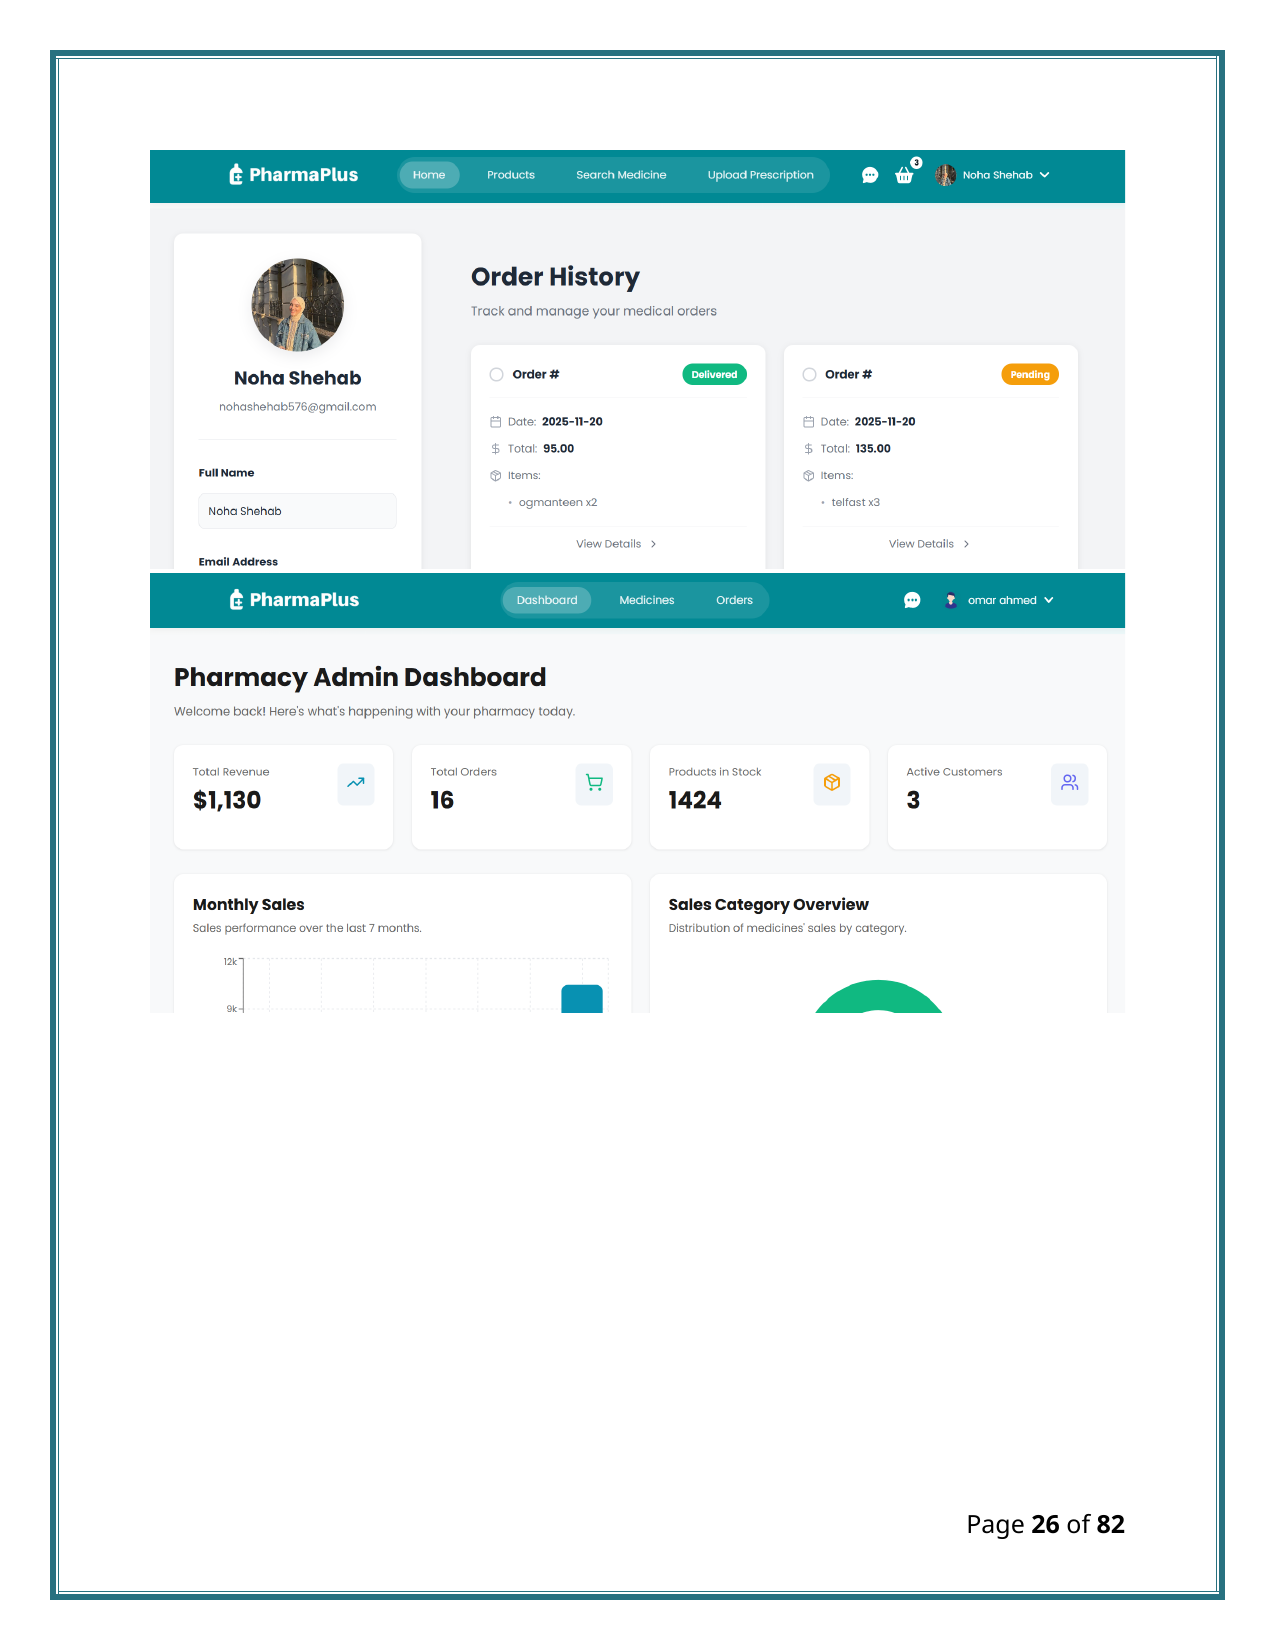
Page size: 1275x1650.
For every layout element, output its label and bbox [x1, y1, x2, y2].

picture [150, 150, 1125, 569]
picture [150, 573, 1125, 1013]
